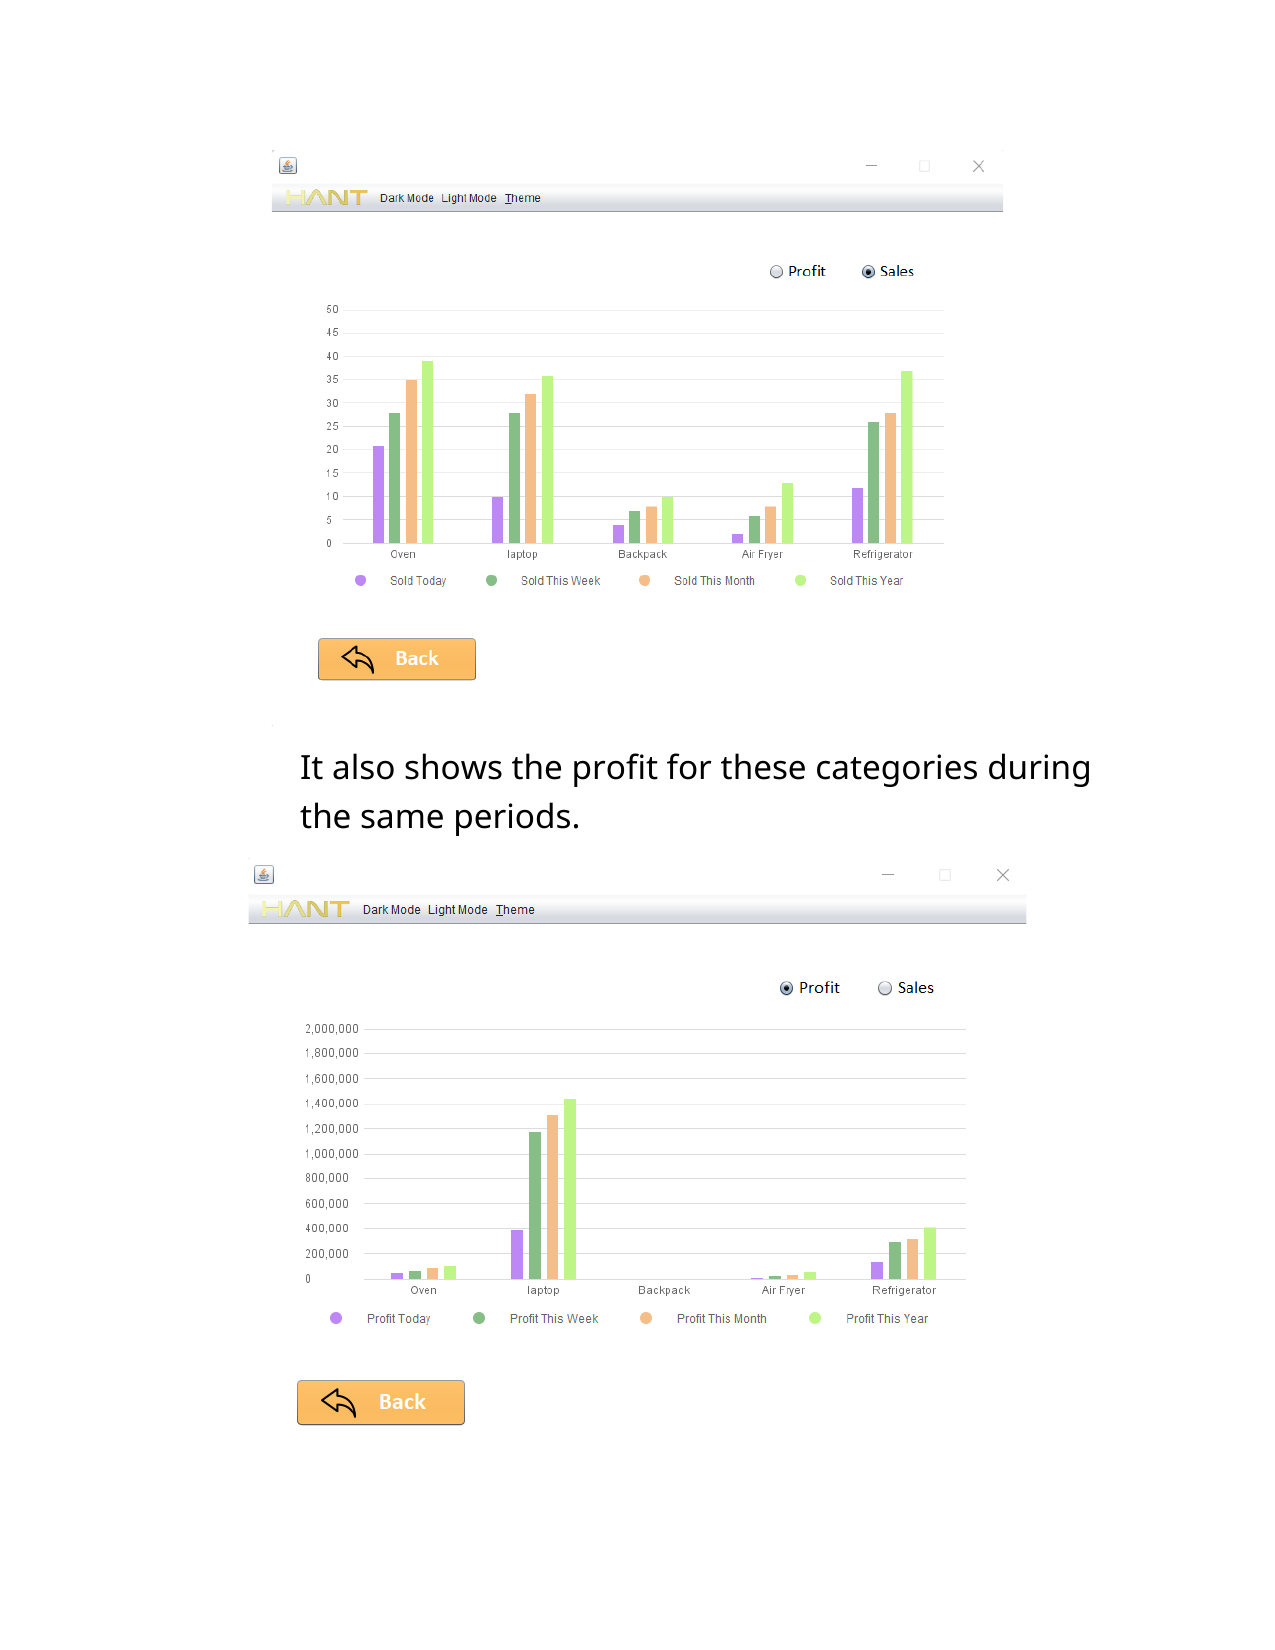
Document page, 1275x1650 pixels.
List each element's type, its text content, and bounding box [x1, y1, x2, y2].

picture [248, 858, 1027, 1474]
text It also shows the profit for these categories during the same periods. [300, 744, 1125, 838]
picture [271, 150, 1004, 726]
